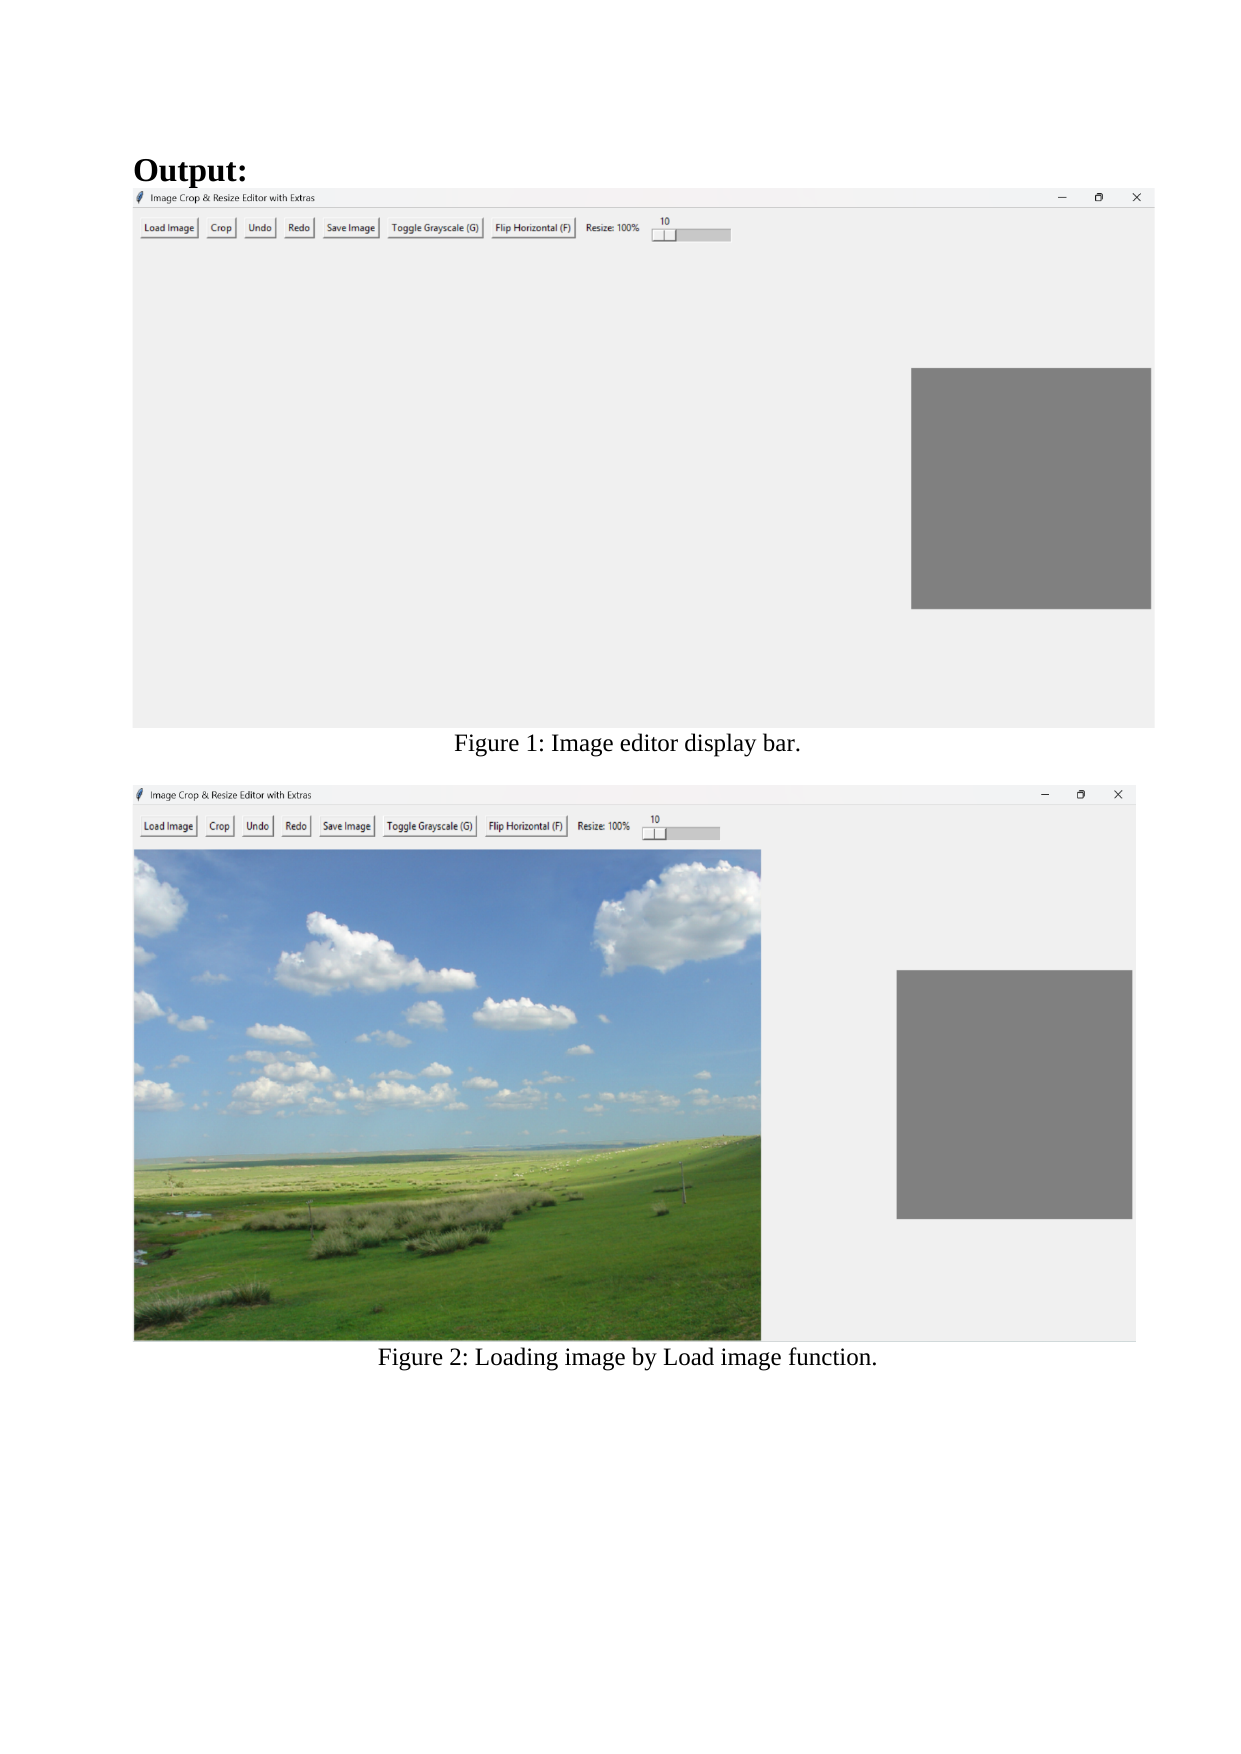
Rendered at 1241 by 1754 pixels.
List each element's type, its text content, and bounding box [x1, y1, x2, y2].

text Output: [133, 150, 1122, 188]
picture [132, 188, 1155, 728]
text Figure 1: Image editor display bar. [133, 728, 1122, 757]
picture [132, 785, 1136, 1342]
text Figure 2: Loading image by Load image function. [133, 1342, 1122, 1371]
